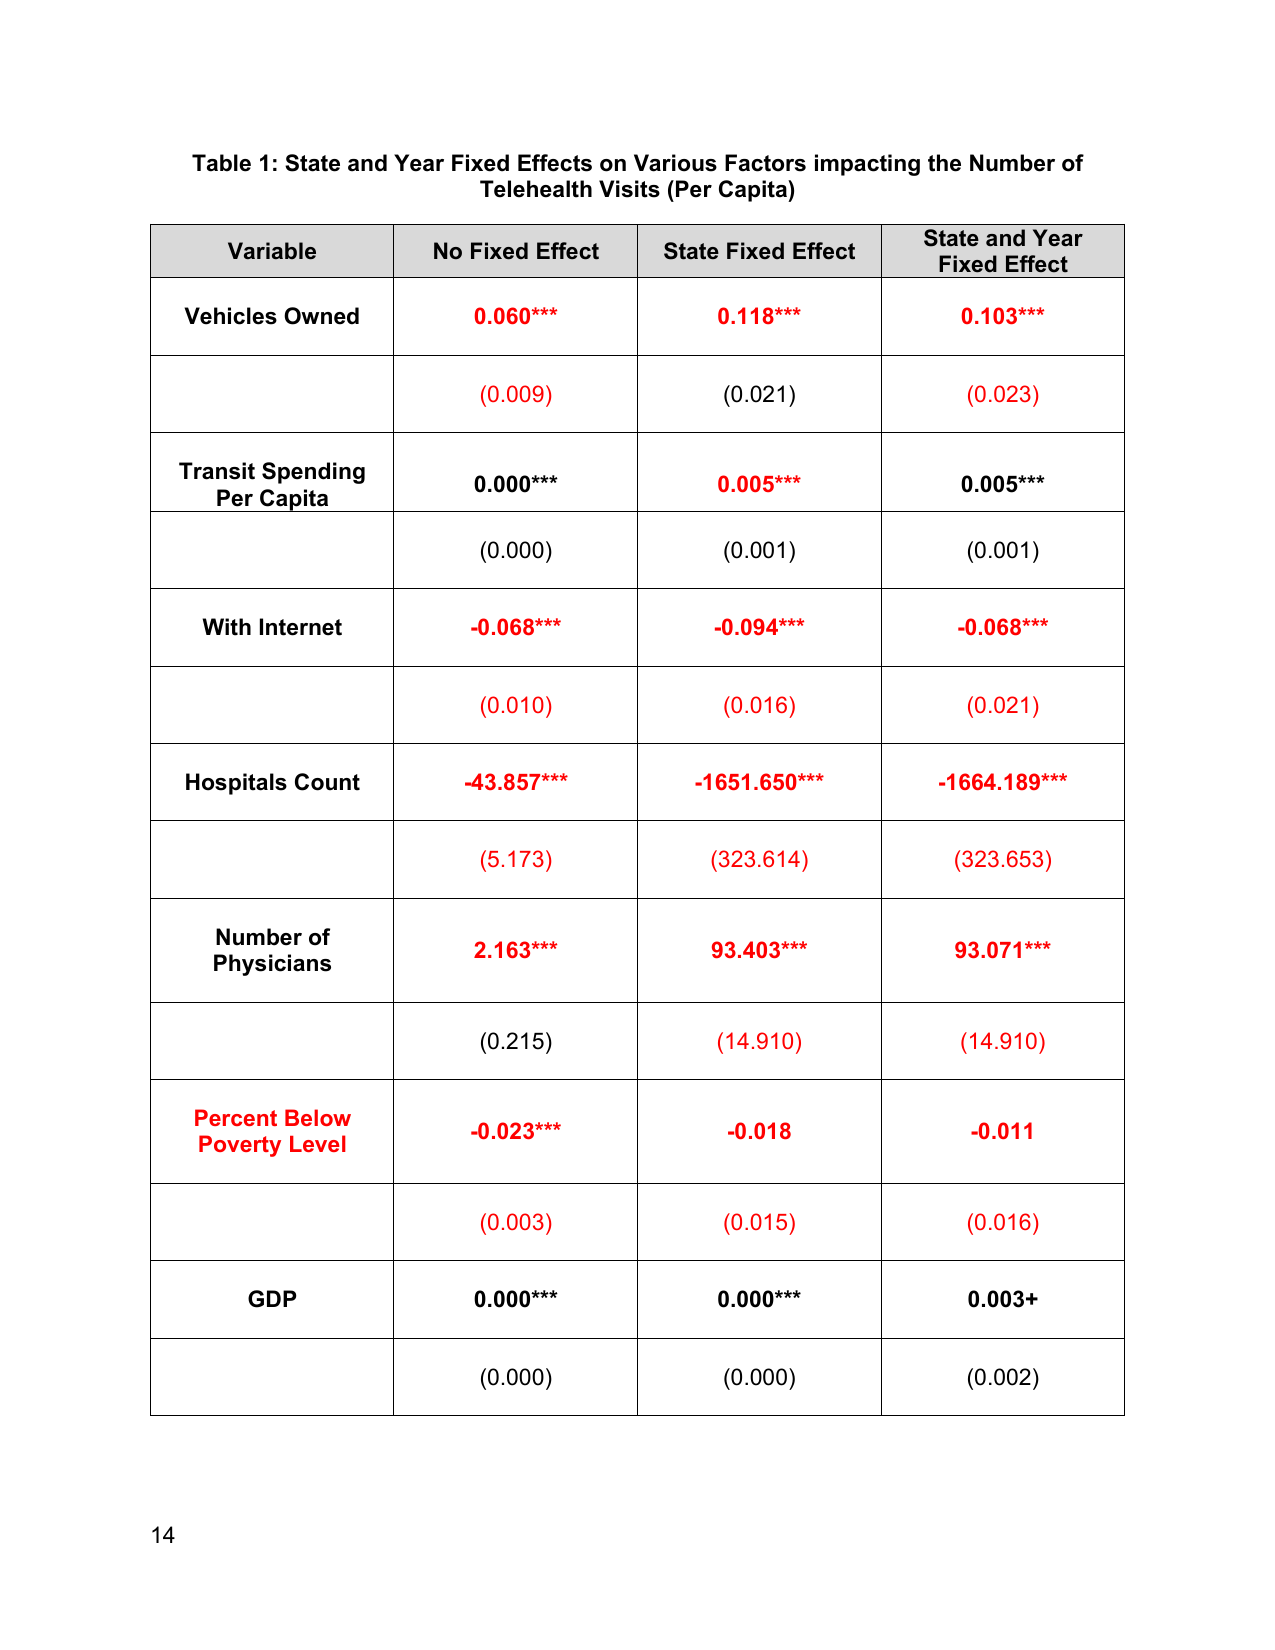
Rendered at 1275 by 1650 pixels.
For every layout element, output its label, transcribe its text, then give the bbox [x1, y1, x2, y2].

table_cell -0.068*** [394, 589, 637, 666]
table_cell 93.071*** [882, 899, 1124, 1002]
table_header Variable [151, 225, 393, 277]
table_cell 93.403*** [638, 899, 881, 1002]
table_cell -43.857*** [394, 744, 637, 820]
table_cell Transit Spending Per Capita [151, 433, 393, 511]
table_cell -0.094*** [638, 589, 881, 666]
table_cell (0.215) [394, 1003, 637, 1079]
table_cell (0.021) [882, 667, 1124, 743]
table_cell (0.010) [394, 667, 637, 743]
table_cell [151, 1003, 393, 1079]
table_cell -0.068*** [882, 589, 1124, 666]
table_cell (0.001) [882, 512, 1124, 588]
table_cell [151, 1184, 393, 1260]
table_cell (0.021) [638, 356, 881, 432]
table_cell [151, 356, 393, 432]
table_cell 0.060*** [394, 278, 637, 355]
table_cell Hospitals Count [151, 744, 393, 820]
table_cell 0.005*** [882, 433, 1124, 511]
table_cell (0.000) [394, 512, 637, 588]
table_cell (0.003) [394, 1184, 637, 1260]
table_cell 0.118*** [638, 278, 881, 355]
table_cell GDP [151, 1261, 393, 1337]
table_cell 0.003+ [882, 1261, 1124, 1337]
table_cell -0.011 [882, 1080, 1124, 1183]
table_cell (0.002) [882, 1339, 1124, 1415]
table_cell (0.023) [882, 356, 1124, 432]
table_cell 0.000*** [638, 1261, 881, 1337]
table_cell 0.103*** [882, 278, 1124, 355]
table_cell [151, 821, 393, 898]
table_cell (0.001) [638, 512, 881, 588]
table_cell [151, 512, 393, 588]
table_cell [151, 667, 393, 743]
table_header State Fixed Effect [638, 225, 881, 277]
table_cell (14.910) [638, 1003, 881, 1079]
table_cell -1651.650*** [638, 744, 881, 820]
table_cell (14.910) [882, 1003, 1124, 1079]
table_cell (5.173) [394, 821, 637, 898]
table_cell (323.614) [638, 821, 881, 898]
table_cell With Internet [151, 589, 393, 666]
table_header State and Year Fixed Effect [882, 225, 1124, 277]
table_header No Fixed Effect [394, 225, 637, 277]
table_cell 0.005*** [638, 433, 881, 511]
table_cell -0.023*** [394, 1080, 637, 1183]
table_cell (0.000) [638, 1339, 881, 1415]
table_cell -1664.189*** [882, 744, 1124, 820]
table_cell (0.016) [882, 1184, 1124, 1260]
table_cell (323.653) [882, 821, 1124, 898]
table_cell -0.018 [638, 1080, 881, 1183]
text Table 1: State and Year Fixed Effects on Various Factors impacting the Number of Telehealth Visits (Per Capita) [150, 150, 1125, 203]
table_cell 0.000*** [394, 1261, 637, 1337]
table_cell 0.000*** [394, 433, 637, 511]
table_cell Vehicles Owned [151, 278, 393, 355]
table_cell (0.015) [638, 1184, 881, 1260]
table_cell (0.000) [394, 1339, 637, 1415]
table_cell Number of Physicians [151, 899, 393, 1002]
table_cell Percent Below Poverty Level [151, 1080, 393, 1183]
table_cell [151, 1339, 393, 1415]
table_cell (0.009) [394, 356, 637, 432]
table_cell 2.163*** [394, 899, 637, 1002]
table_cell (0.016) [638, 667, 881, 743]
